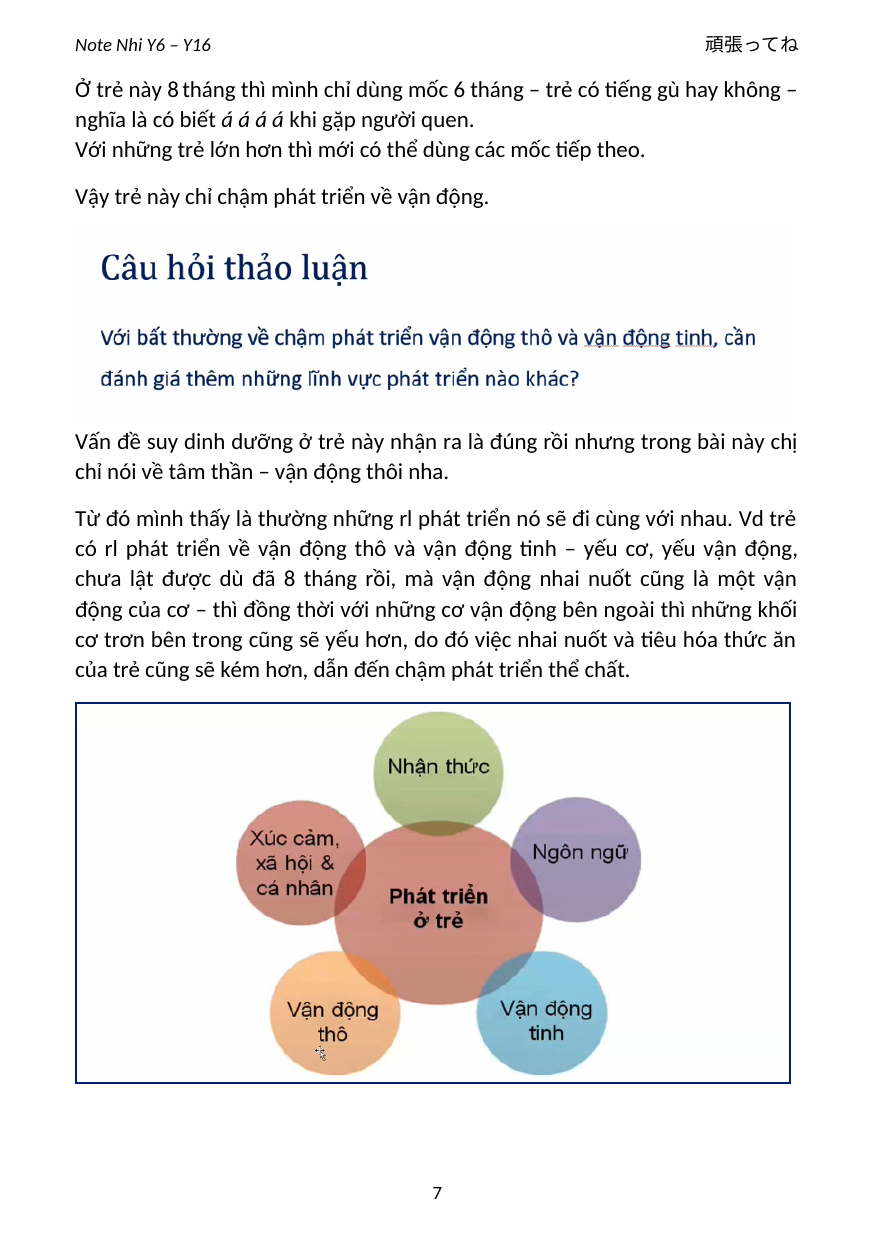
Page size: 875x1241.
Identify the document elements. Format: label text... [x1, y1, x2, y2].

picture [77, 704, 789, 1082]
text Ở trẻ này 8 tháng thì mình chỉ dùng mốc 6 tháng – trẻ có tiếng gù hay không – nghĩa là có biết á á á á khi gặp người quen. [75, 75, 799, 133]
text Vấn đề suy dinh dưỡng ở trẻ này nhận ra là đúng rồi nhưng trong bài này chị chỉ nói về tâm thần – vận động thôi nha. [75, 427, 799, 485]
text Với những trẻ lớn hơn thì mới có thể dùng các mốc tiếp theo. [75, 135, 799, 163]
text Vậy trẻ này chỉ chậm phát triển về vận động. [75, 182, 799, 210]
text Từ đó mình thấy là thường những rl phát triển nó sẽ đi cùng với nhau. Vd trẻ có rl phát triển về vận động thô và vận động tinh – yếu cơ, yếu vận động, chưa lật được dù đã 8 tháng rồi, mà vận động nhai nuốt cũng là một vận động của cơ – thì đồng thời với những cơ vận động bên ngoài thì những khối cơ trơn bên trong cũng sẽ yếu hơn, do đó việc nhai nuốt và tiêu hóa thức ăn của trẻ cũng sẽ kém hơn, dẫn đến chậm phát triển thể chất. [75, 504, 799, 683]
picture [75, 229, 792, 425]
